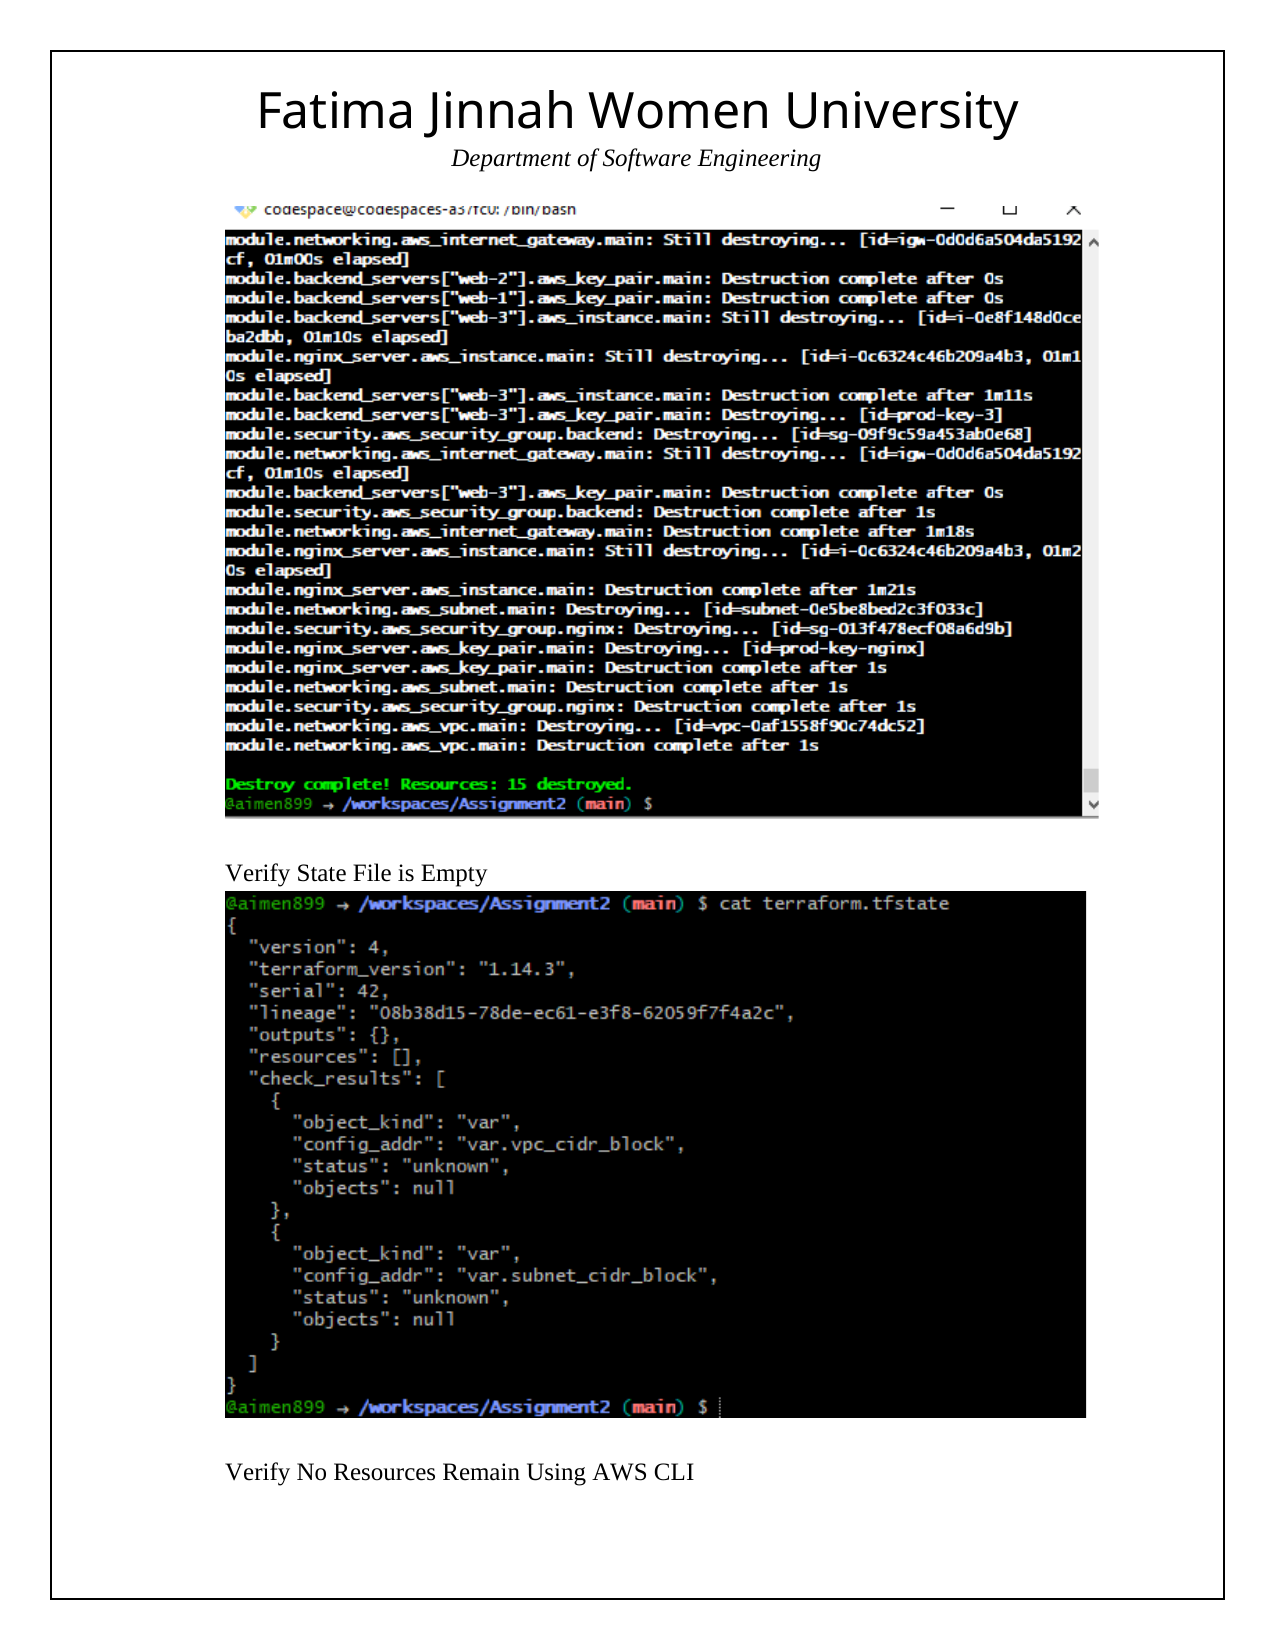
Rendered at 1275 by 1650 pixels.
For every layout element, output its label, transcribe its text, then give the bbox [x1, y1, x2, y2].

picture [225, 891, 1087, 1418]
picture [225, 206, 1099, 819]
list Verify No Resources Remain Using AWS CLI [225, 1457, 1125, 1485]
list Verify State File is Empty [225, 858, 1125, 887]
